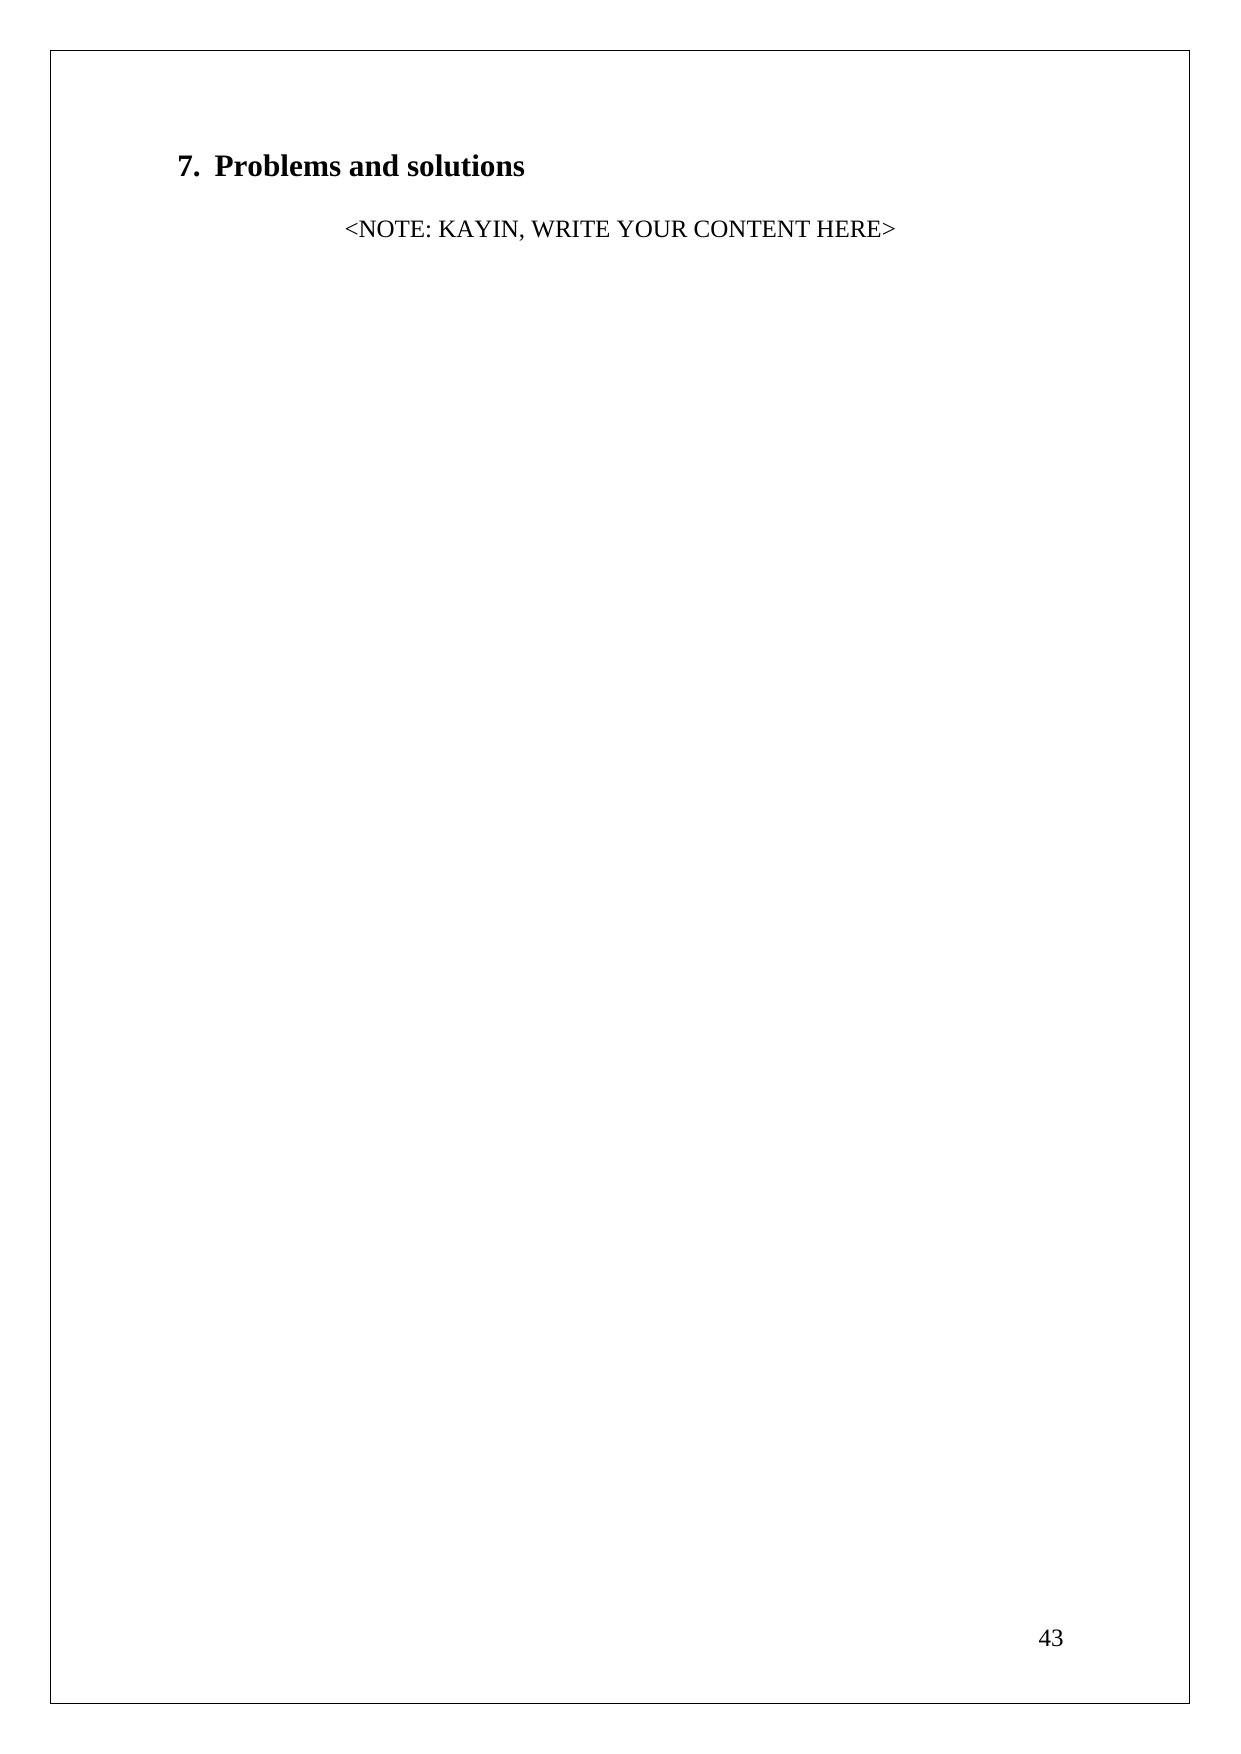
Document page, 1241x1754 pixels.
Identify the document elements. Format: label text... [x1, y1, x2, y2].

text <NOTE: KAYIN, WRITE YOUR CONTENT HERE> [177, 214, 1063, 243]
subtitle Problems and solutions [177, 148, 1063, 183]
